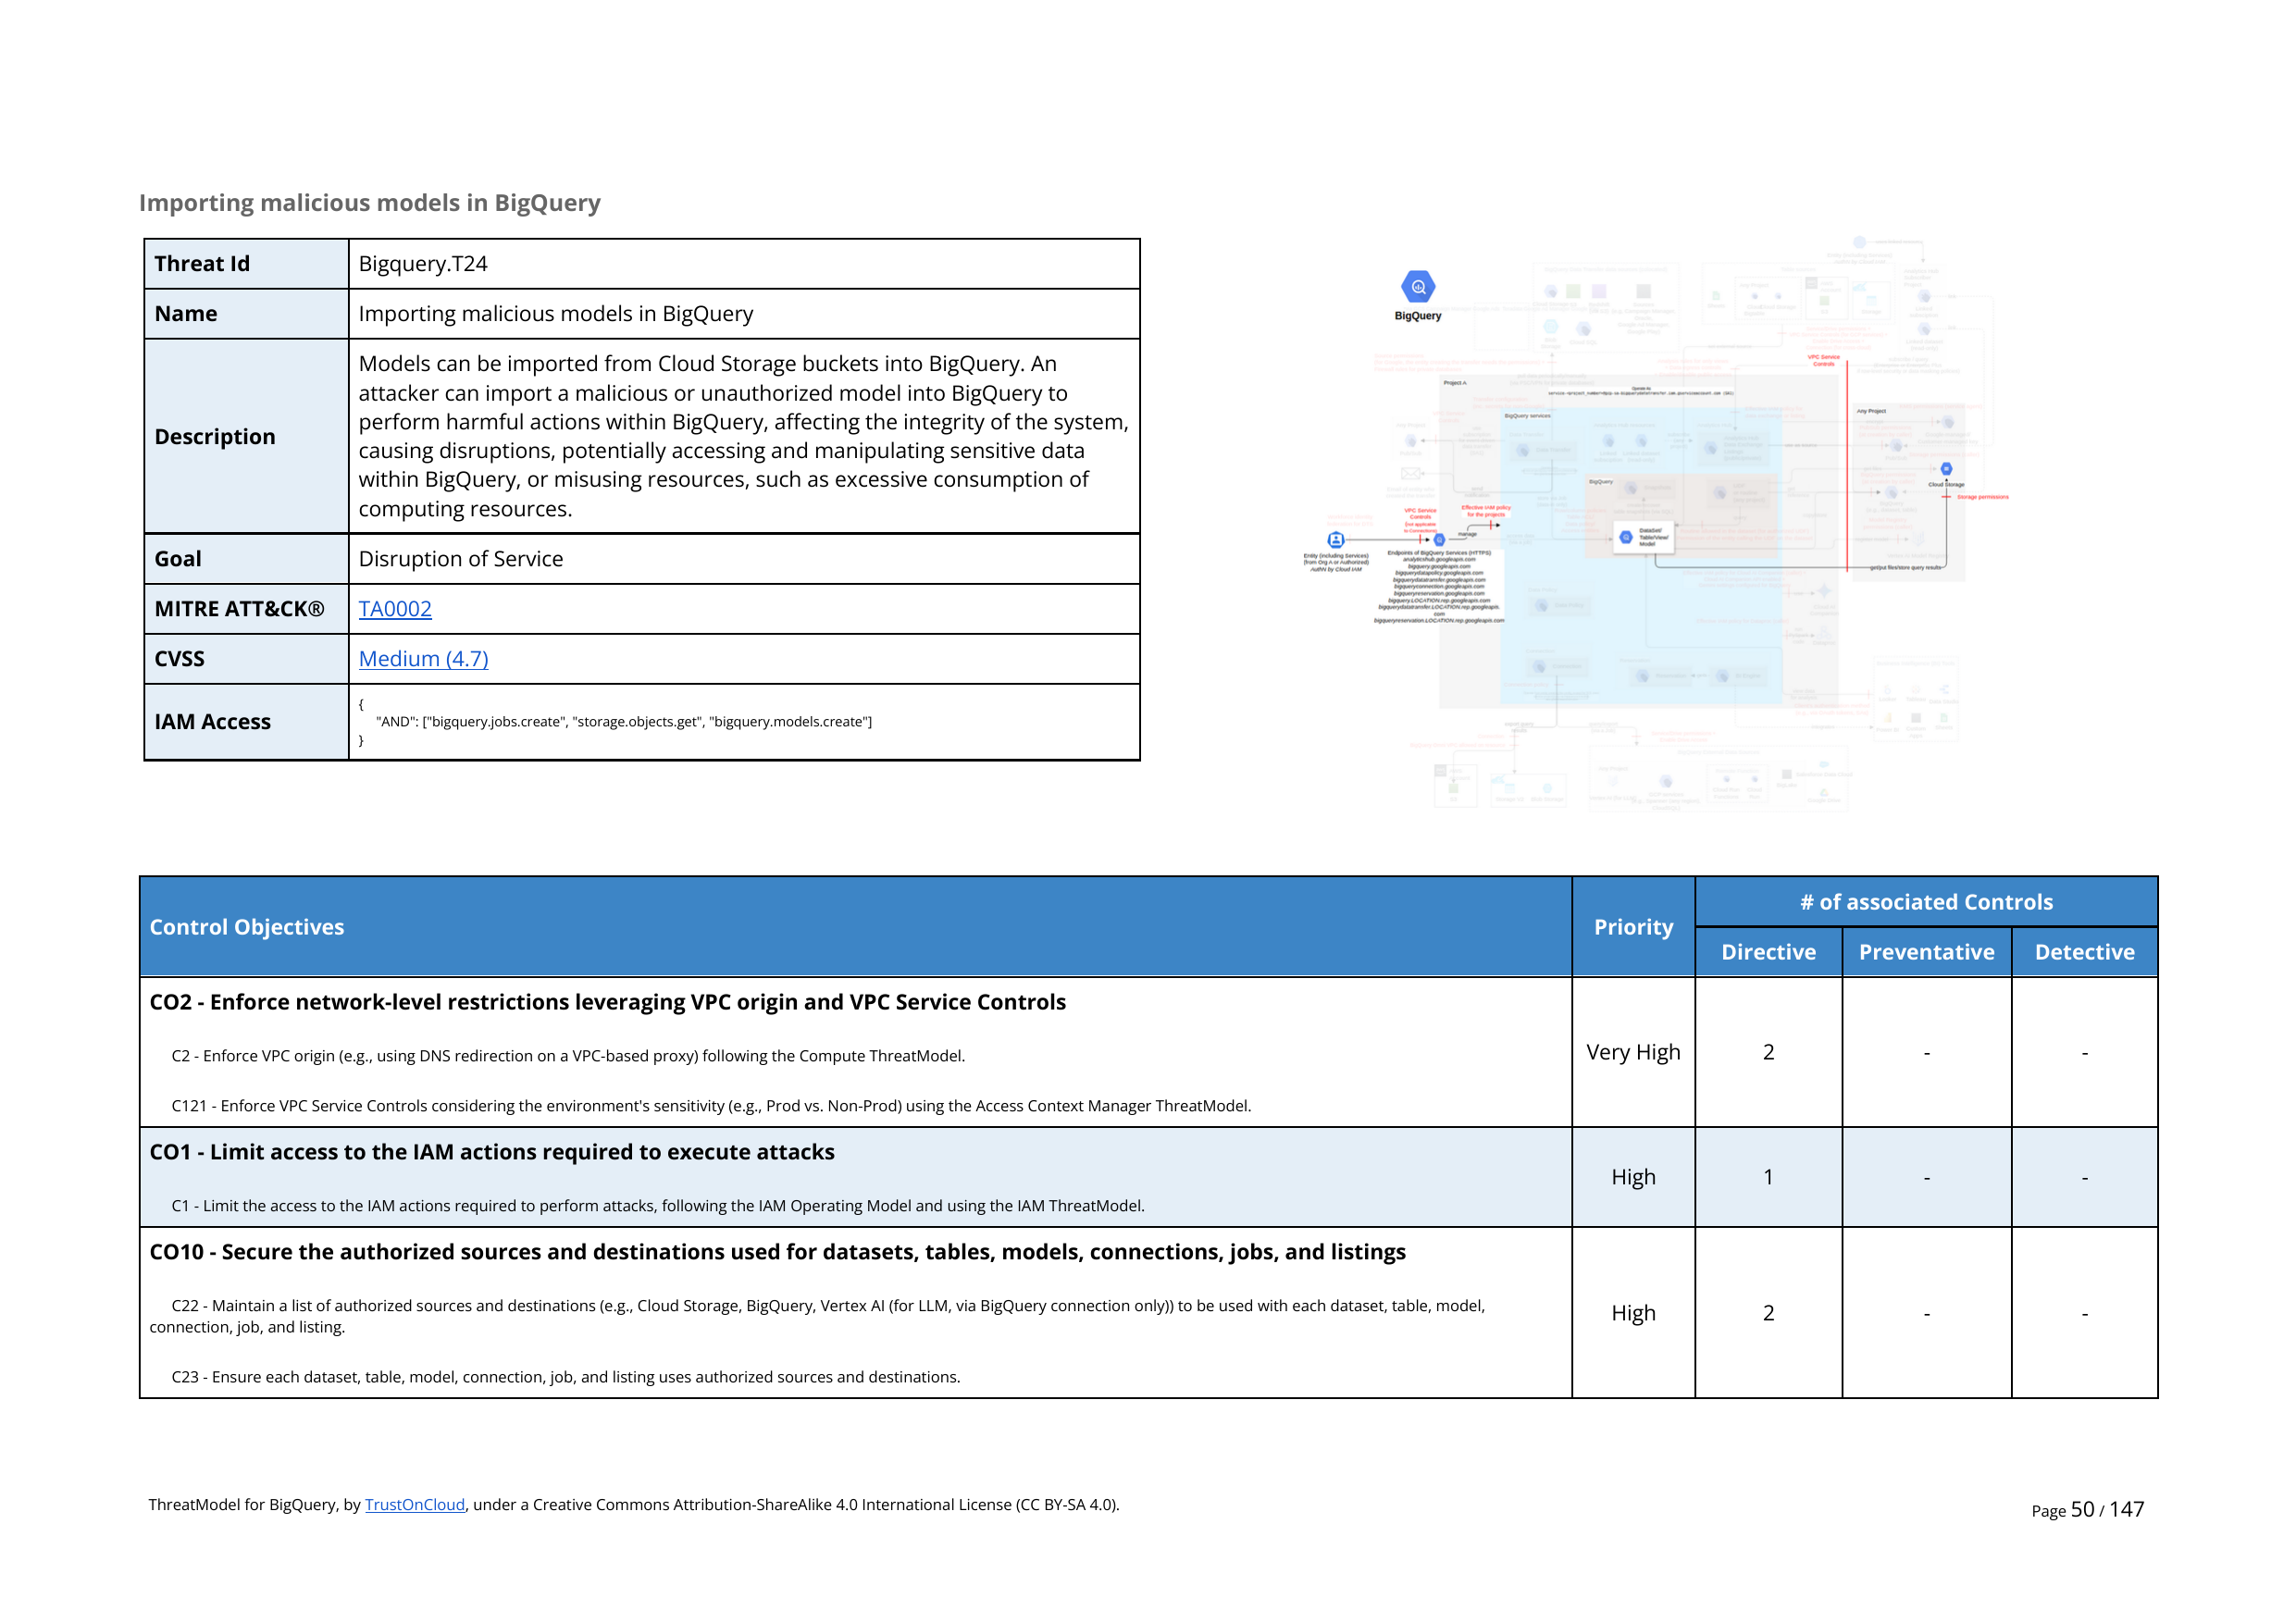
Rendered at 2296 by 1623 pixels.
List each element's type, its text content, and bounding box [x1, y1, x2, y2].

table_header [141, 225, 1148, 825]
table_cell CO2 - Enforce network-level restrictions leveraging VPC origin and VPC Service Controls C2 - Enforce VPC origin (e.g., using DNS redirection on a VPC-based proxy) following the Compute ThreatModel. C121 - Enforce VPC Service Controls considering the environment's sensitivity (e.g., Prod vs. Non-Prod) using the Access Context Manager ThreatModel. [141, 978, 1571, 1126]
table_cell Directive [1696, 928, 1842, 975]
table_header Priority [1573, 877, 1694, 975]
picture [1303, 234, 2010, 813]
table_header # of associated Controls [1696, 877, 2157, 925]
table_cell 2 [1696, 978, 1842, 1126]
table_cell Preventative [1843, 928, 2011, 975]
table_cell - [2013, 978, 2157, 1126]
table_header [1150, 225, 2157, 825]
table_cell Very High [1573, 978, 1694, 1126]
table_cell CO10 - Secure the authorized sources and destinations used for datasets, tables, models, connections, jobs, and listings C22 - Maintain a list of authorized sources and destinations (e.g., Cloud Storage, BigQuery, Vertex AI (for LLM, via BigQuery connection only)) to be used with each dataset, table, model, connection, job, and listing. C23 - Ensure each dataset, table, model, connection, job, and listing uses authorized sources and destinations. [141, 1228, 1571, 1396]
table_cell 2 [1696, 1228, 1842, 1396]
table_cell Detective [2013, 928, 2157, 975]
table_cell - [2013, 1128, 2157, 1226]
table_cell CO1 - Limit access to the IAM actions required to execute attacks C1 - Limit the access to the IAM actions required to perform attacks, following the IAM Operating Model and using the IAM ThreatModel. [141, 1128, 1571, 1226]
table_cell - [1843, 978, 2011, 1126]
table_cell - [1843, 1128, 2011, 1226]
table_header Control Objectives [141, 877, 1571, 975]
table_cell High [1573, 1128, 1694, 1226]
table_cell - [2013, 1228, 2157, 1396]
subtitle Importing malicious models in BigQuery [139, 187, 2156, 218]
table_cell 1 [1696, 1128, 1842, 1226]
table_cell - [1843, 1228, 2011, 1396]
table_cell High [1573, 1228, 1694, 1396]
